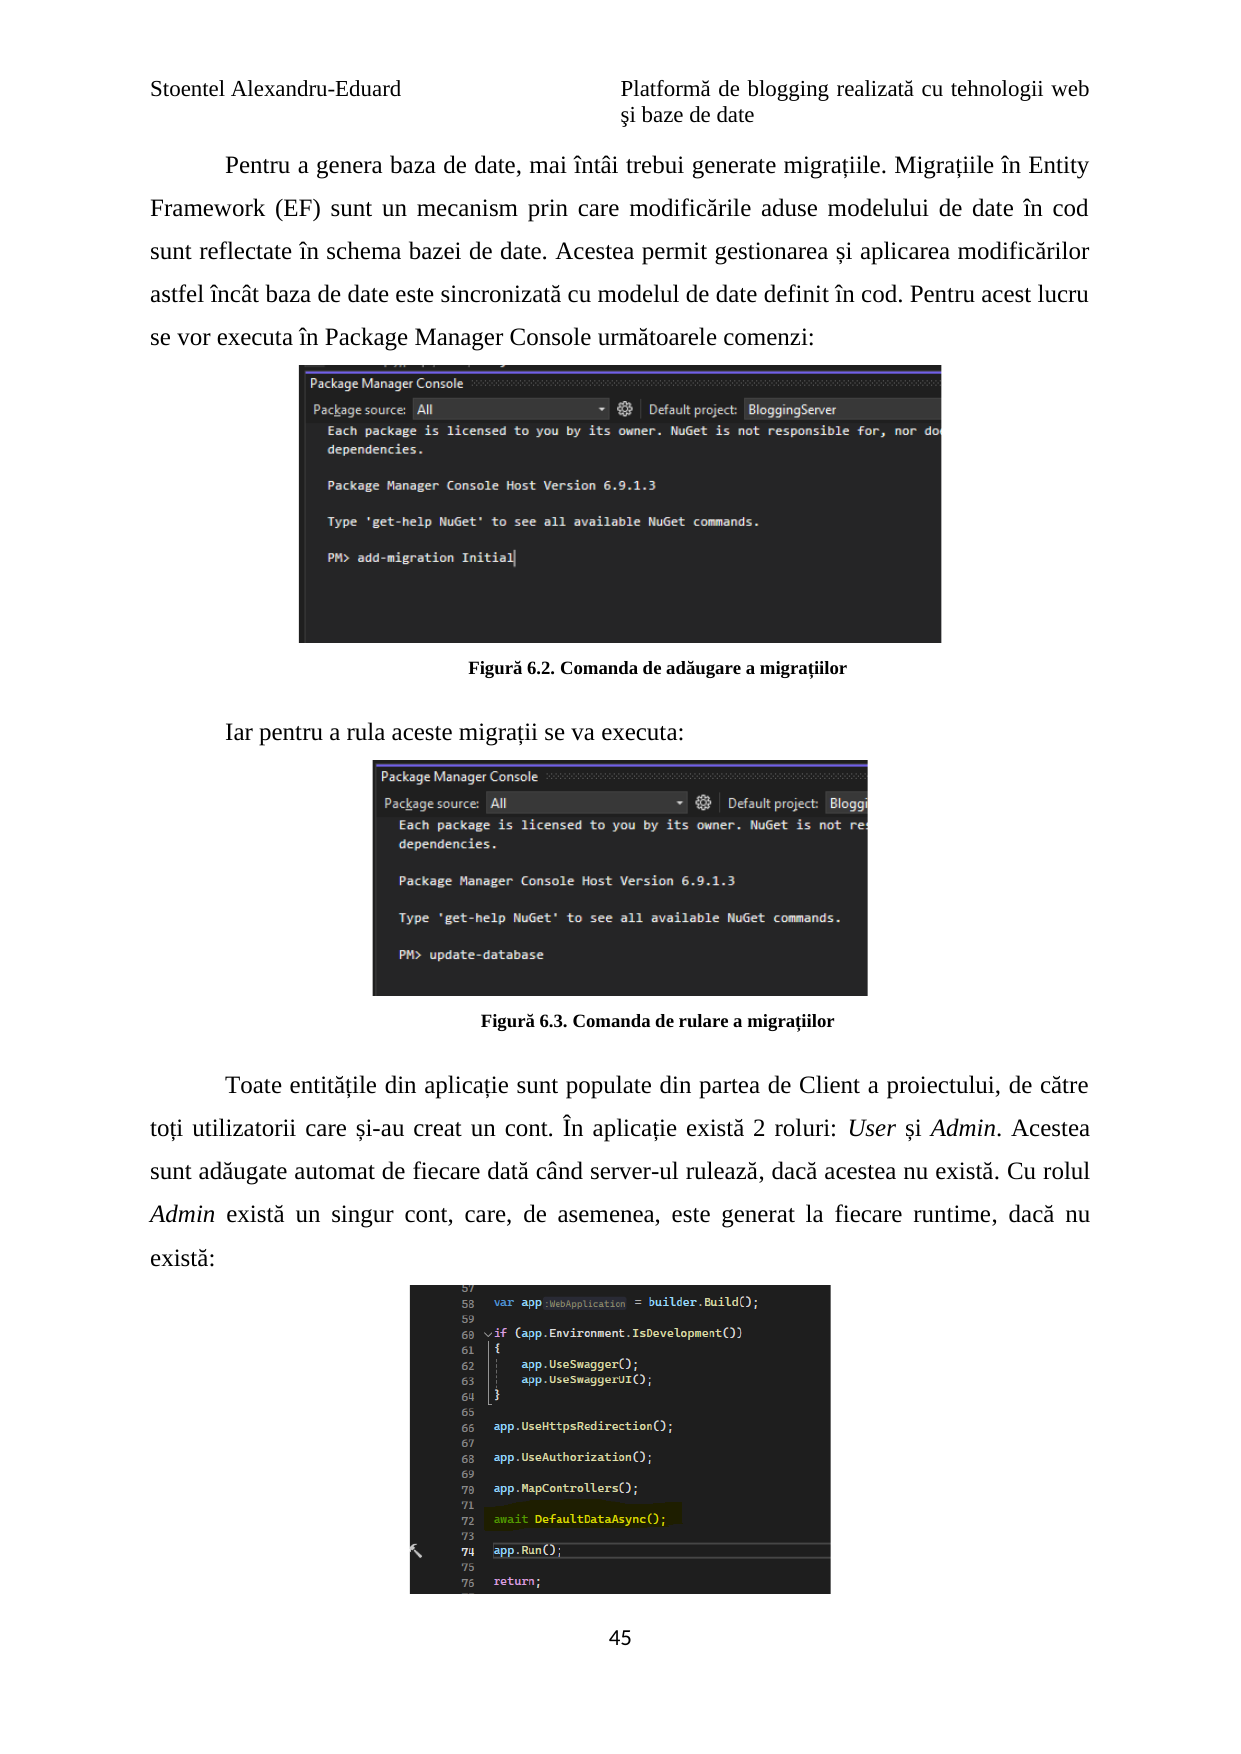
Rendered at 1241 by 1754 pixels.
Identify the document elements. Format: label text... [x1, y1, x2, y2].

text Pentru a genera baza de date, mai întâi trebui generate migrațiile. Migrațiile în Entity Framework (EF) sunt un mecanism prin care modificările aduse modelului de date în cod sunt reflectate în schema bazei de date. Acestea permit gestionarea și aplicarea modificărilor astfel încât baza de date este sincronizată cu modelul de date definit în cod. Pentru acest lucru se vor executa în Package Manager Console următoarele comenzi: [150, 150, 1090, 351]
text Iar pentru a rula aceste migrații se va executa: [150, 717, 1090, 746]
picture [372, 760, 868, 996]
text Toate entitățile din aplicație sunt populate din partea de Client a proiectului, de către toți utilizatorii care și-au creat un cont. În aplicație există 2 roluri: User și Admin. Acestea sunt adăugate automat de fiecare dată când server-ul rulează, dacă acestea nu există. Cu rolul Admin există un singur cont, care, de asemenea, este generat la fiecare runtime, dacă nu există: [150, 1070, 1090, 1271]
picture [298, 365, 942, 643]
text Figură 6.2. Comanda de adăugare a migrațiilor [150, 657, 1090, 678]
text Figură 6.3. Comanda de rulare a migrațiilor [150, 1010, 1090, 1031]
picture [409, 1285, 831, 1594]
